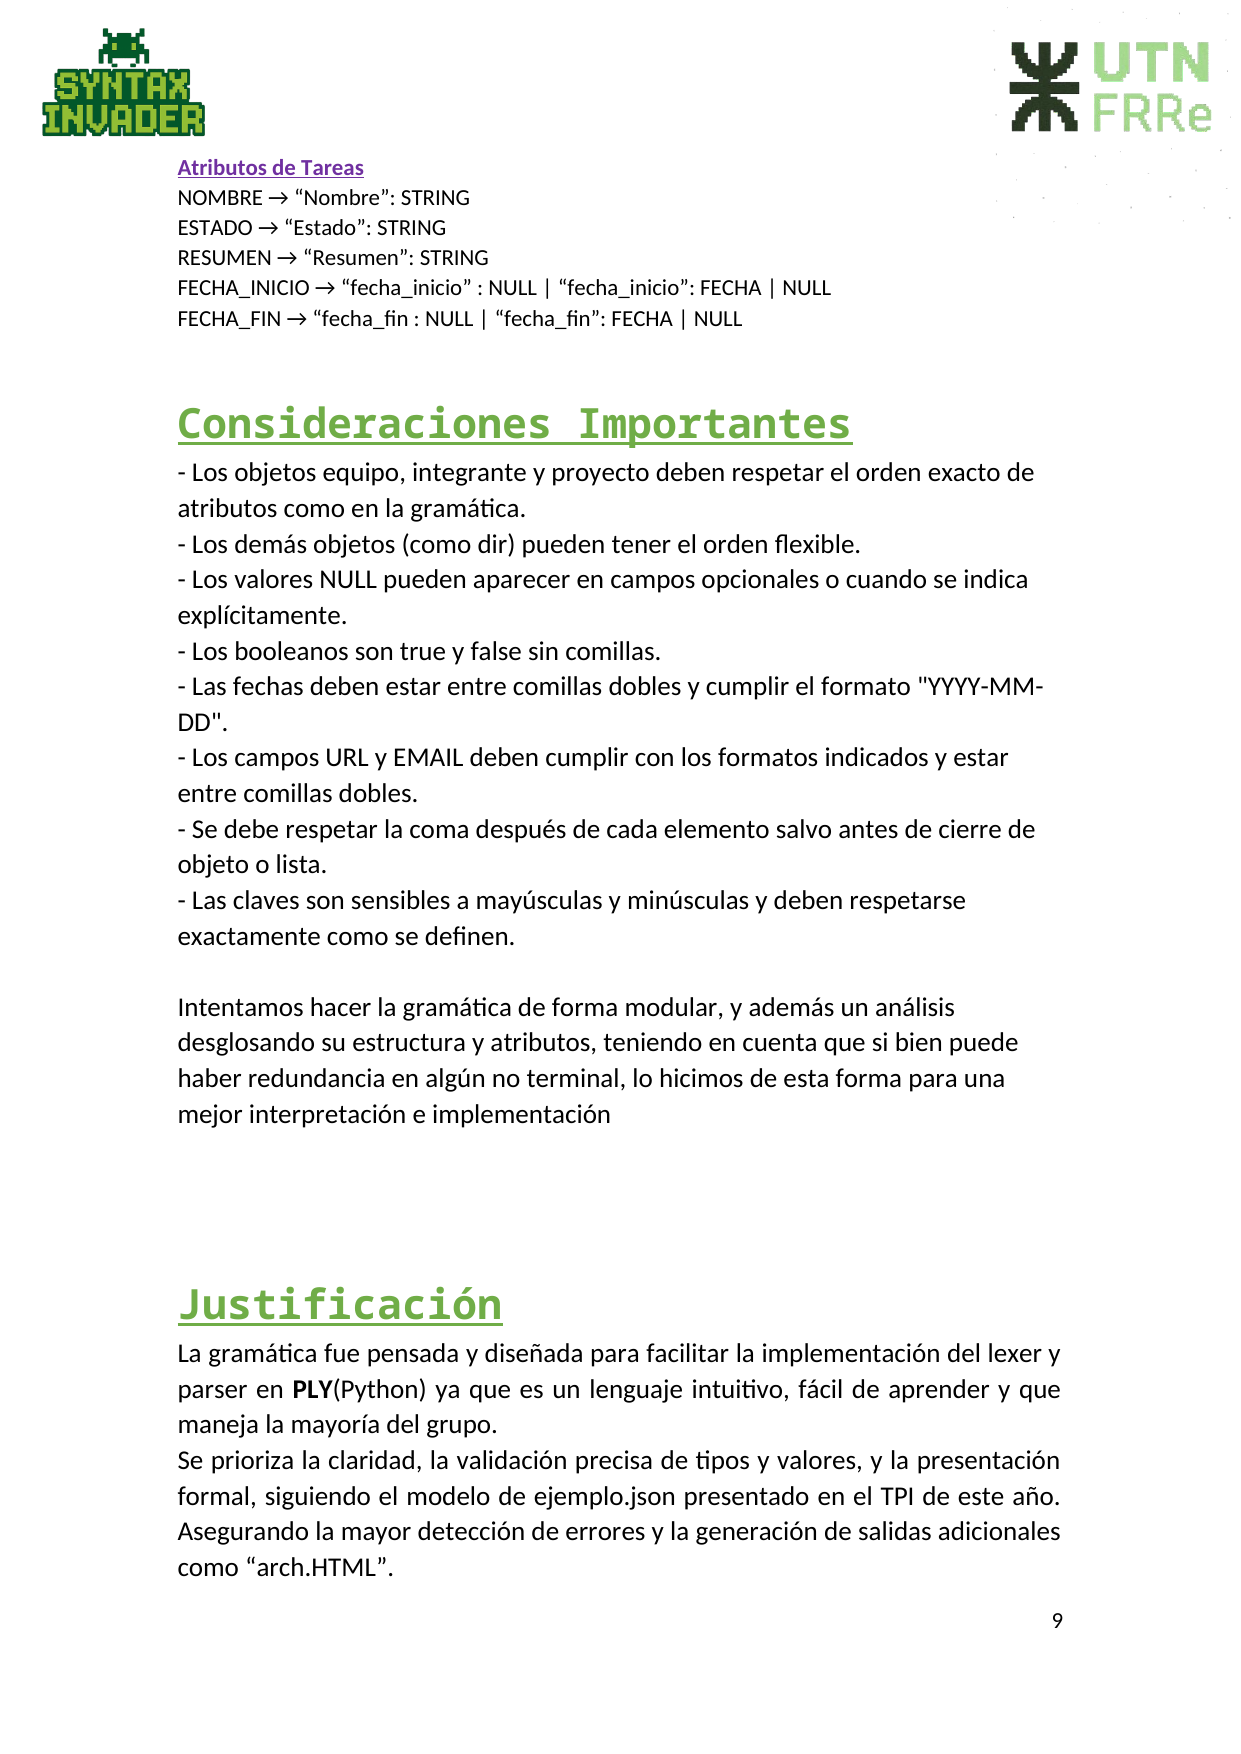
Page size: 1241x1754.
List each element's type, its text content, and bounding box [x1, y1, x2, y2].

text FECHA_FIN → “fecha_fin : NULL | “fecha_fin”: FECHA | NULL [177, 304, 1062, 332]
text RESUMEN → “Resumen”: STRING [177, 243, 1062, 271]
text - Las claves son sensibles a mayúsculas y minúsculas y deben respetarse exactamente como se definen. [177, 883, 1062, 952]
picture [977, 0, 1241, 232]
text Se prioriza la claridad, la validación precisa de tipos y valores, y la presentación formal, siguiendo el modelo de ejemplo.json presentado en el TPI de este año. Asegurando la mayor detección de errores y la generación de salidas adicionales como “arch.HTML”. [177, 1443, 1062, 1583]
text - Los booleanos son true y false sin comillas. [177, 634, 1062, 667]
text Intentamos hacer la gramática de forma modular, y además un análisis desglosando su estructura y atributos, teniendo en cuenta que si bien puede haber redundancia en algún no terminal, lo hicimos de esta forma para una mejor interpretación e implementación [177, 990, 1062, 1130]
text Justificación [177, 1275, 1062, 1332]
text Consideraciones Importantes [177, 394, 1062, 451]
text ESTADO → “Estado”: STRING [177, 213, 1062, 241]
text - Los demás objetos (como dir) pueden tener el orden flexible. [177, 527, 1062, 560]
text FECHA_INICIO → “fecha_inicio” : NULL | “fecha_inicio”: FECHA | NULL [177, 273, 1062, 301]
text Atributos de Tareas [177, 153, 1062, 181]
text - Se debe respetar la coma después de cada elemento salvo antes de cierre de objeto o lista. [177, 812, 1062, 880]
text - Las fechas deben estar entre comillas dobles y cumplir el formato "YYYY-MM-DD". [177, 669, 1062, 738]
picture [39, 25, 207, 137]
text - Los campos URL y EMAIL deben cumplir con los formatos indicados y estar entre comillas dobles. [177, 741, 1062, 809]
text - Los valores NULL pueden aparecer en campos opcionales o cuando se indica explícitamente. [177, 562, 1062, 631]
text NOMBRE → “Nombre”: STRING [177, 183, 1062, 211]
text - Los objetos equipo, integrante y proyecto deben respetar el orden exacto de atributos como en la gramática. [177, 456, 1062, 524]
text La gramática fue pensada y diseñada para facilitar la implementación del lexer y parser en PLY(Python) ya que es un lenguaje intuitivo, fácil de aprender y que maneja la mayoría del grupo. [177, 1336, 1062, 1440]
